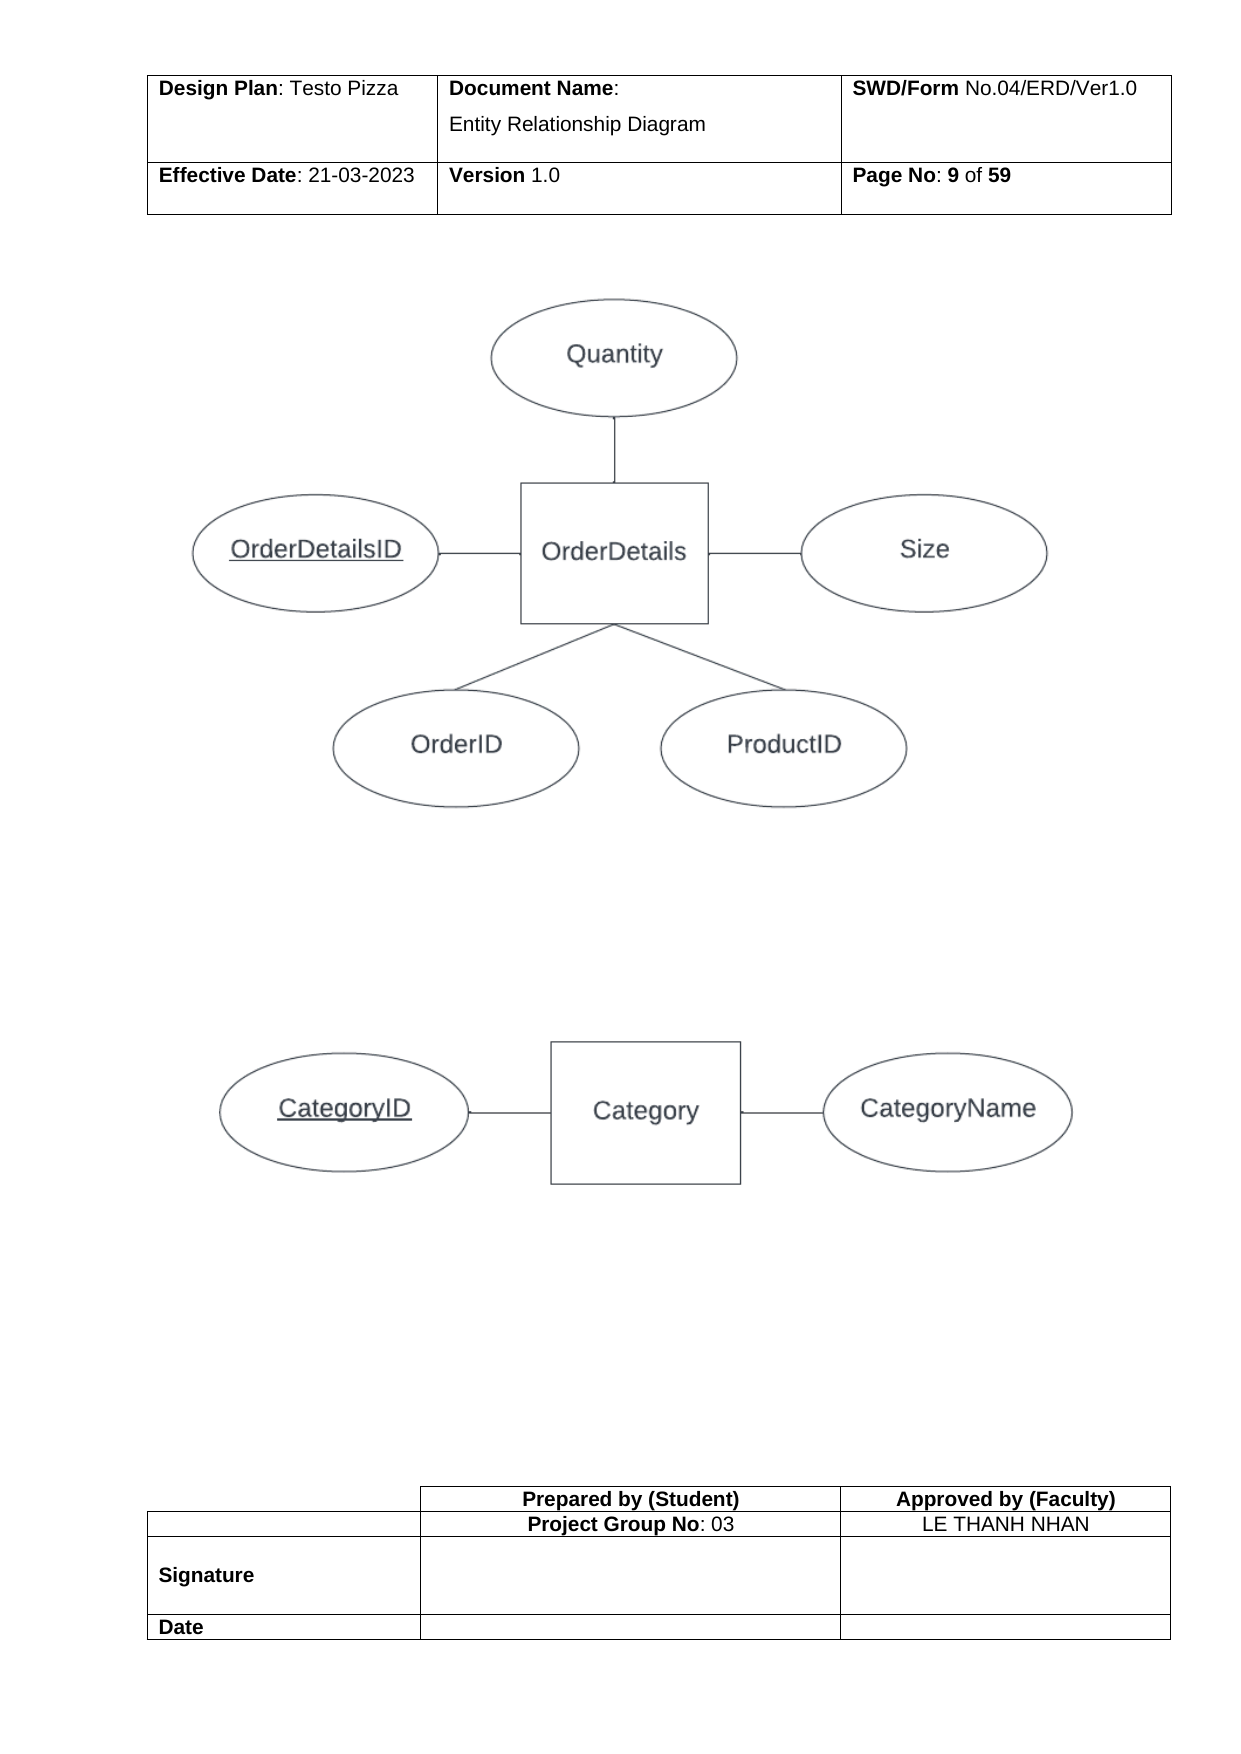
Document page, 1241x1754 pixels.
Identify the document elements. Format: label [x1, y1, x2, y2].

picture [147, 253, 1094, 854]
picture [212, 1034, 1076, 1191]
